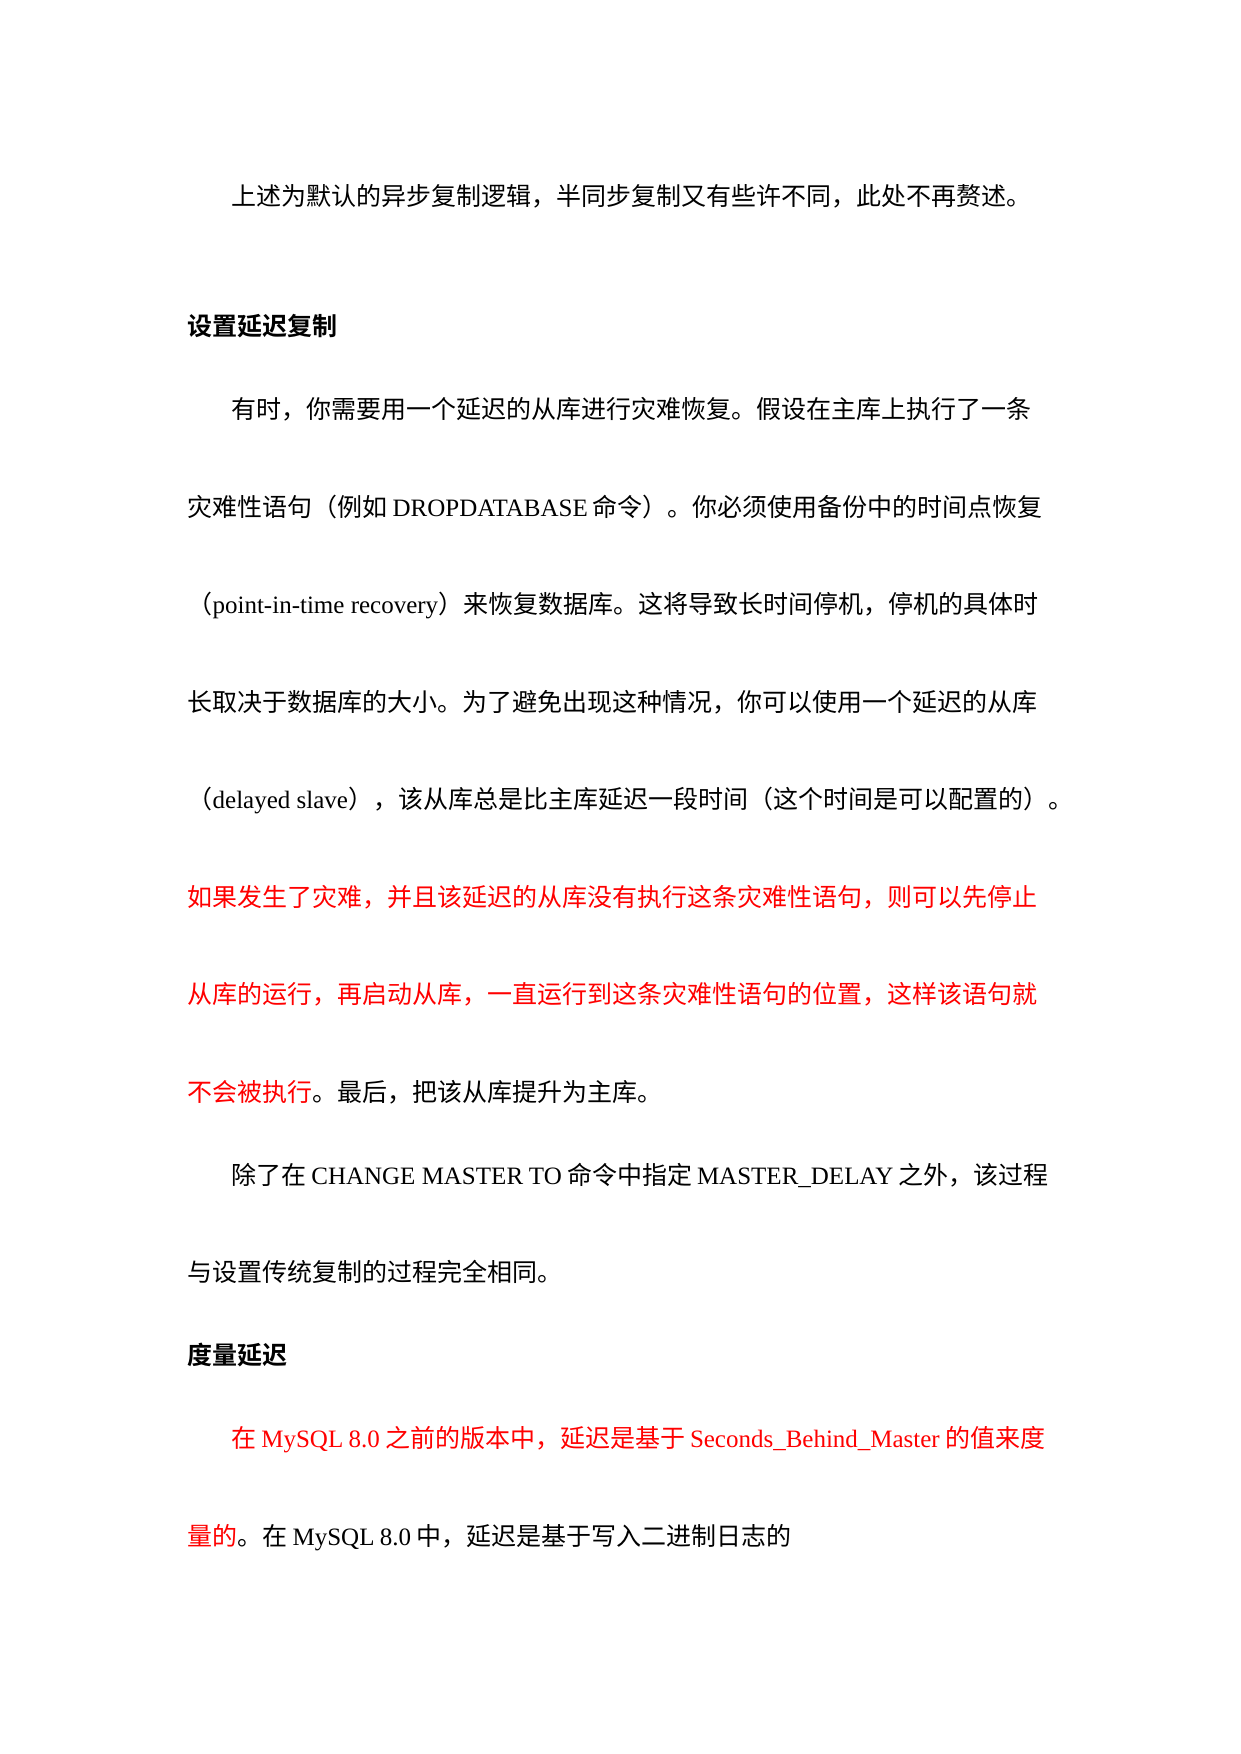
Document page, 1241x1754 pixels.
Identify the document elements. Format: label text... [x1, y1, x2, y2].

subtitle 度量延迟 [187, 1321, 1053, 1386]
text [187, 1404, 1053, 1567]
text 有时，你需要用一个延迟的从库进行灾难恢复。假设在主库上执行了一条灾难性语句（例如DROPDATABASE命令）。你必须使用备份中的时间点恢复（point-in-time recovery）来恢复数据库。这将导致长时间停机，停机的具体时长取决于数据库的大小。为了避免出现这种情况，你可以使用一个延迟的从库（delayed slave），该从库总是比主库延迟一段时间（这个时间是可以配置的）。如果发生了灾难，并且该延迟的从库没有执行这条灾难性语句，则可以先停止从库的运行，再启动从库，一直运行到这条灾难性语句的位置，这样该语句就不会被执行。最后，把该从库提升为主库。 [187, 375, 1053, 1123]
subtitle 设置延迟复制 [187, 292, 1053, 357]
text 上述为默认的异步复制逻辑，半同步复制又有些许不同，此处不再赘述。 [187, 162, 1053, 227]
text 除了在CHANGE MASTER TO命令中指定MASTER_DELAY之外，该过程与设置传统复制的过程完全相同。 [187, 1141, 1053, 1303]
